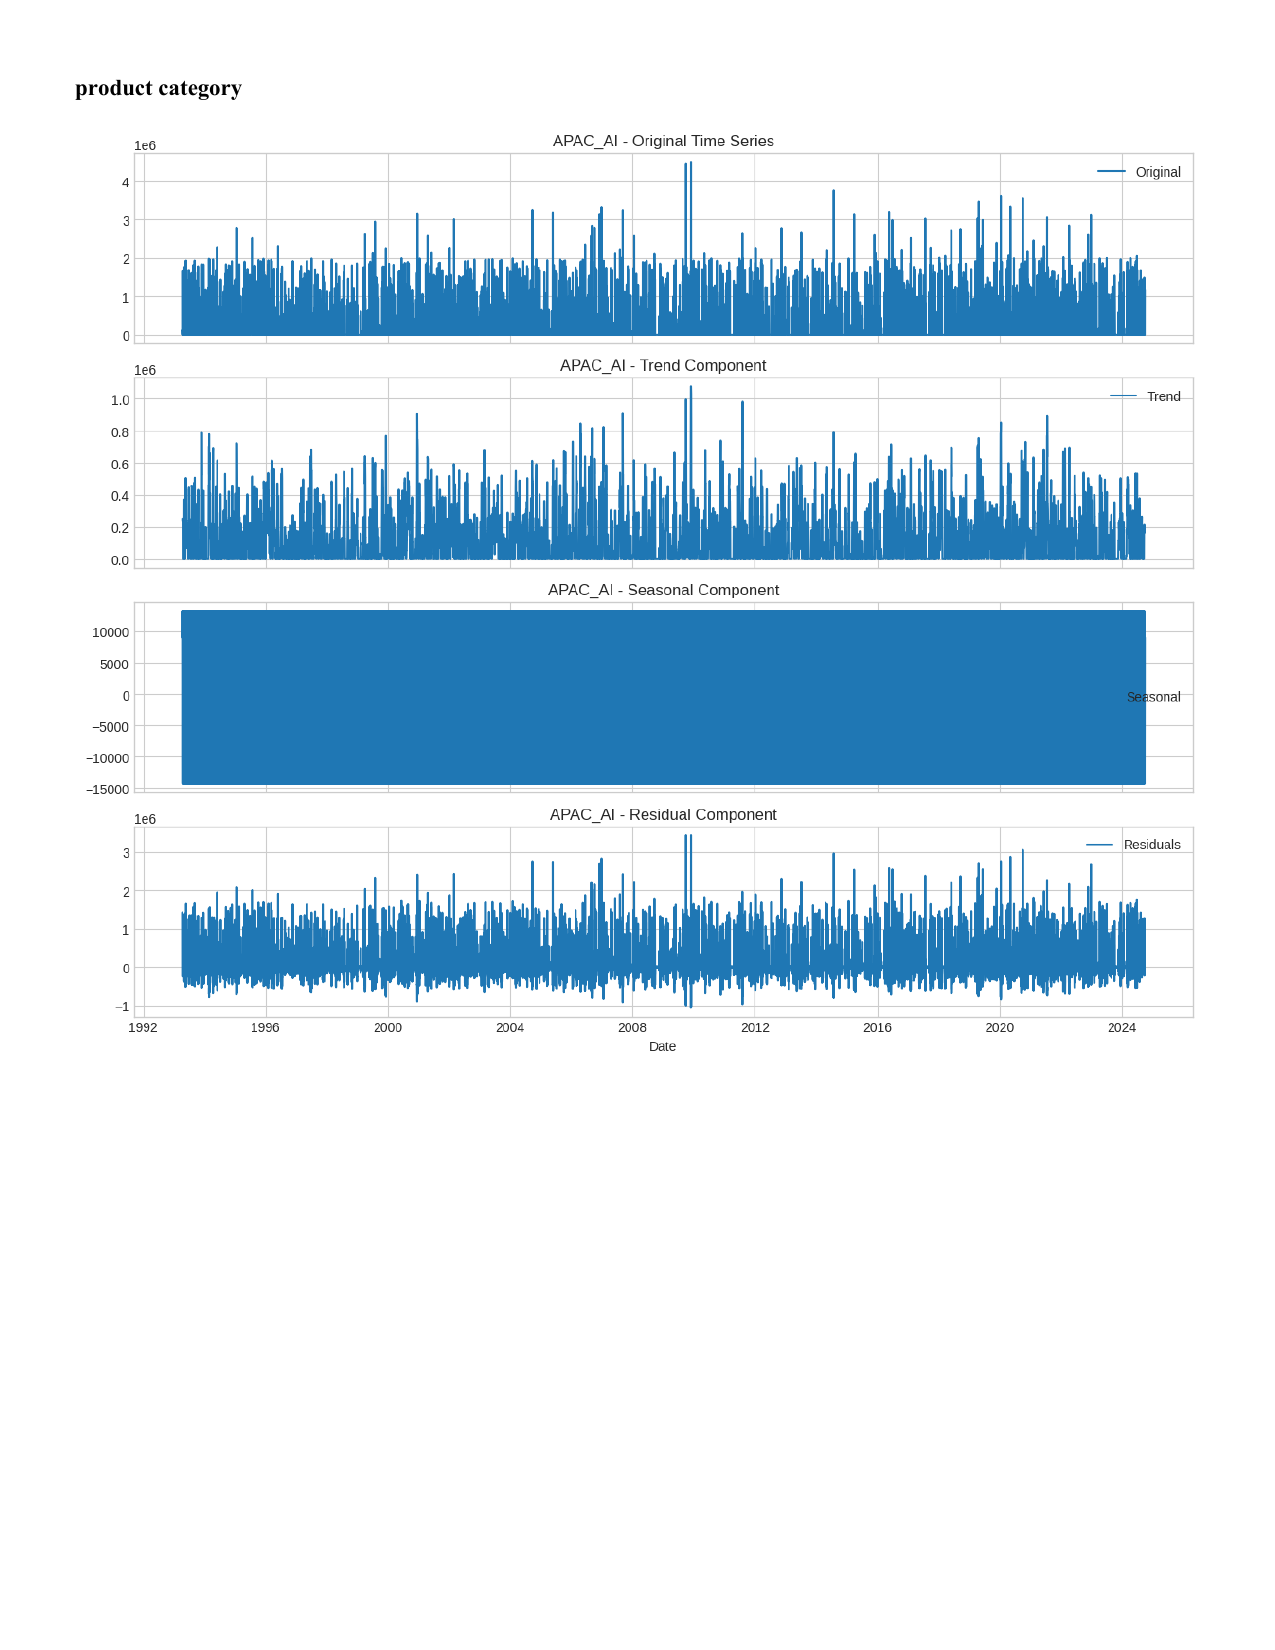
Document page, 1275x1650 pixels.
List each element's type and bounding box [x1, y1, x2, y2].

text [75, 75, 1200, 100]
picture [75, 125, 1200, 1062]
